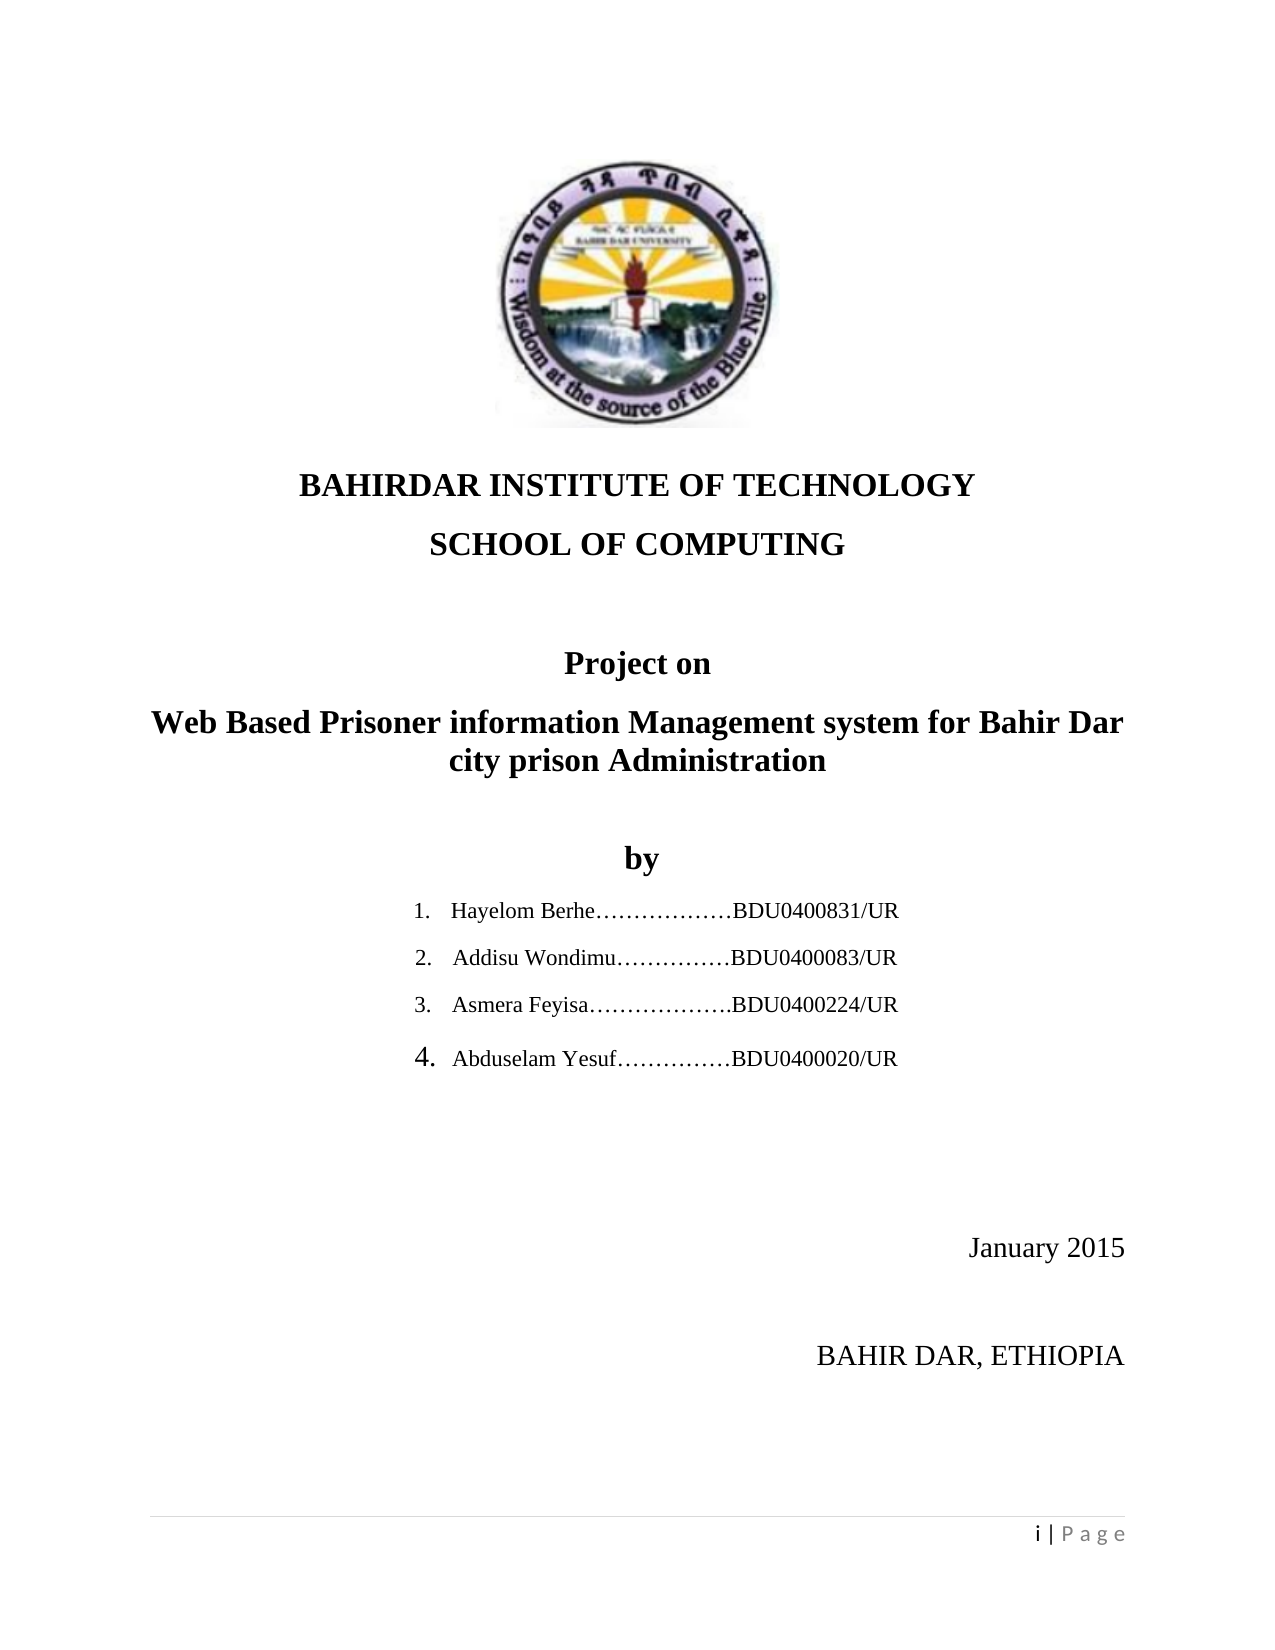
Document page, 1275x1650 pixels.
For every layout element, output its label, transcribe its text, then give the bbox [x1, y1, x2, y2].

text Web Based Prisoner information Management system for Bahir Dar city prison Administration [150, 702, 1125, 779]
list Addisu Wondimu……………BDU0400083/UR [187, 944, 1125, 971]
list Abduselam Yesuf……………BDU0400020/UR [187, 1039, 1125, 1100]
text BAHIRDAR INSTITUTE OF TECHNOLOGY [150, 465, 1125, 504]
text SCHOOL OF COMPUTING [150, 524, 1125, 563]
list Asmera Feyisa……………….BDU0400224/UR [187, 991, 1125, 1018]
text Project on [150, 643, 1125, 681]
list Hayelom Berhe………………BDU0400831/UR [187, 897, 1125, 923]
picture [495, 159, 780, 428]
text January 2015 [150, 1230, 1125, 1263]
text BAHIR DAR, ETHIOPIA [150, 1338, 1125, 1372]
text by [150, 799, 1125, 876]
